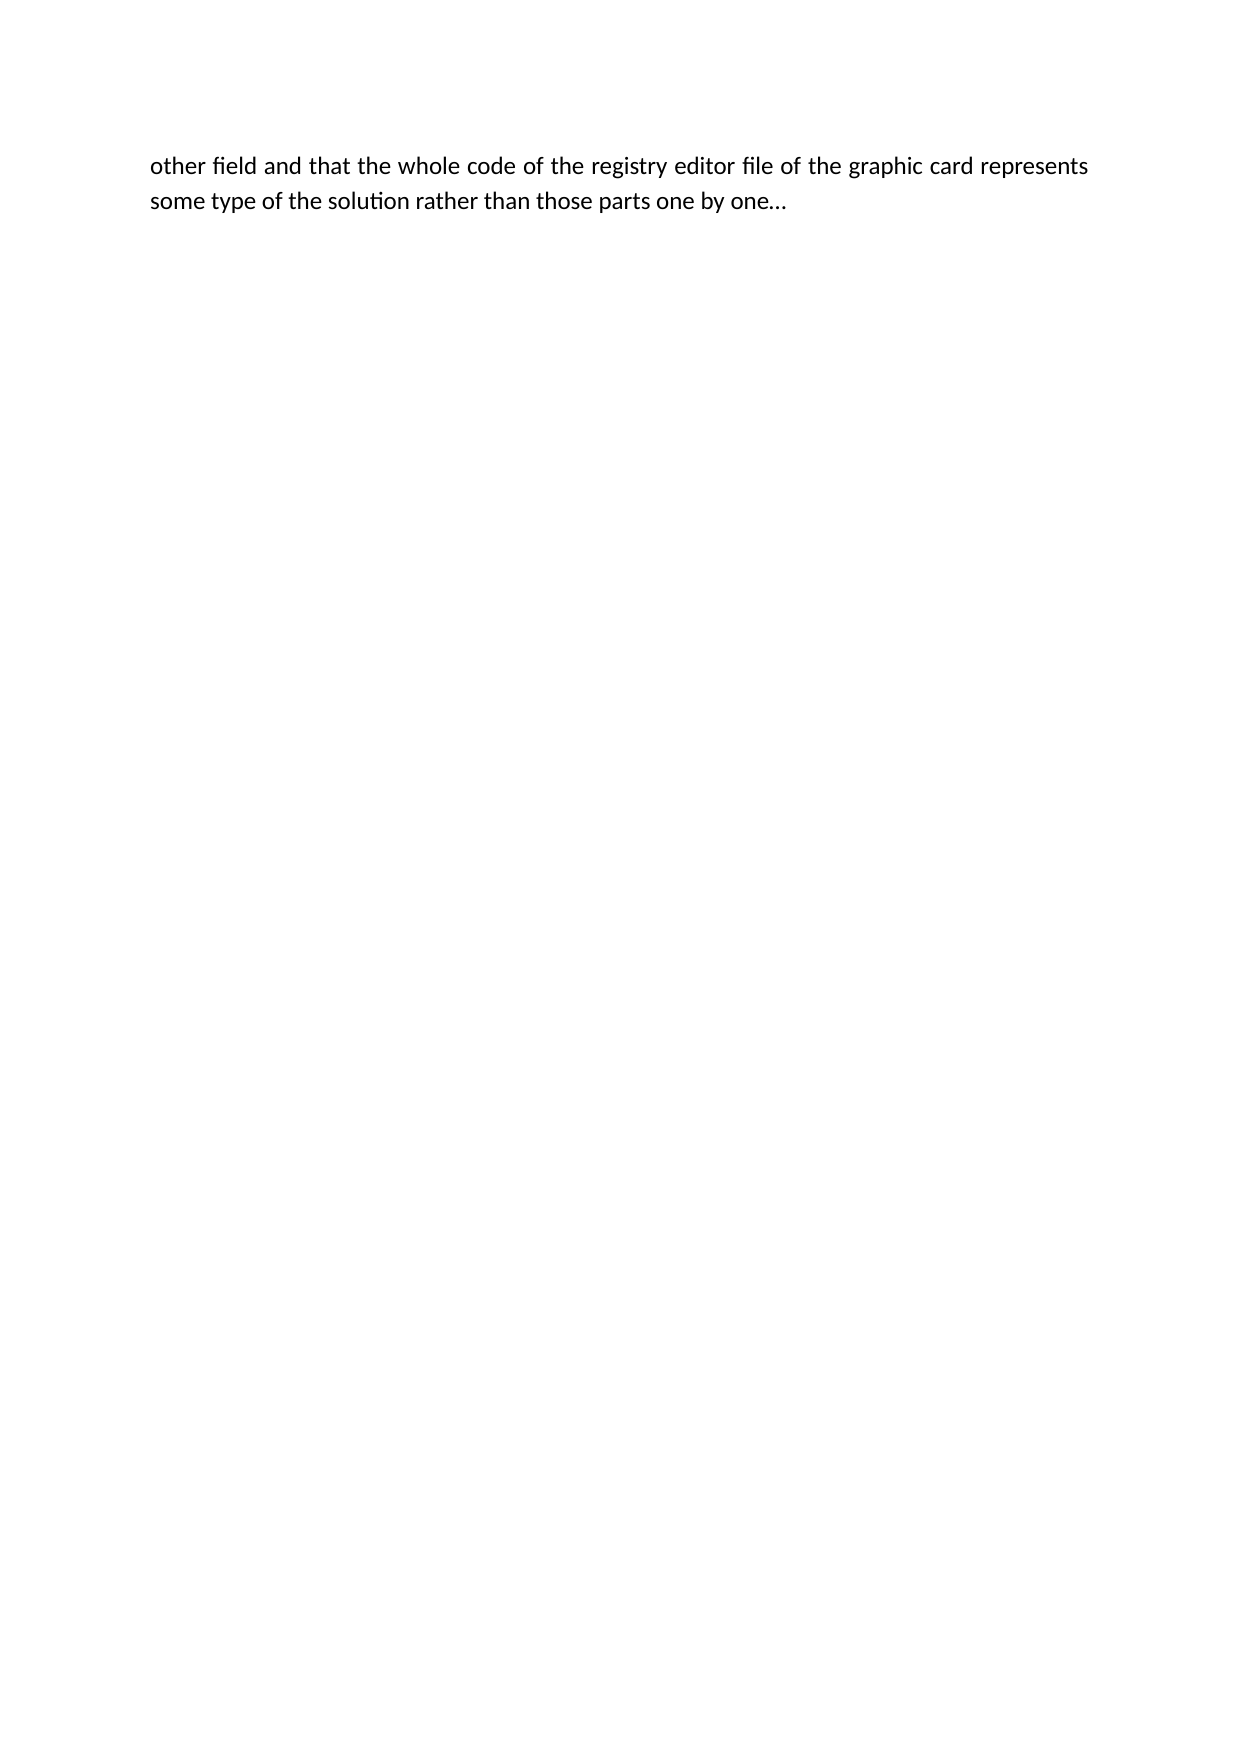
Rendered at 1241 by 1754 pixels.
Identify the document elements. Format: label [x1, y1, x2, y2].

text [150, 150, 1090, 216]
